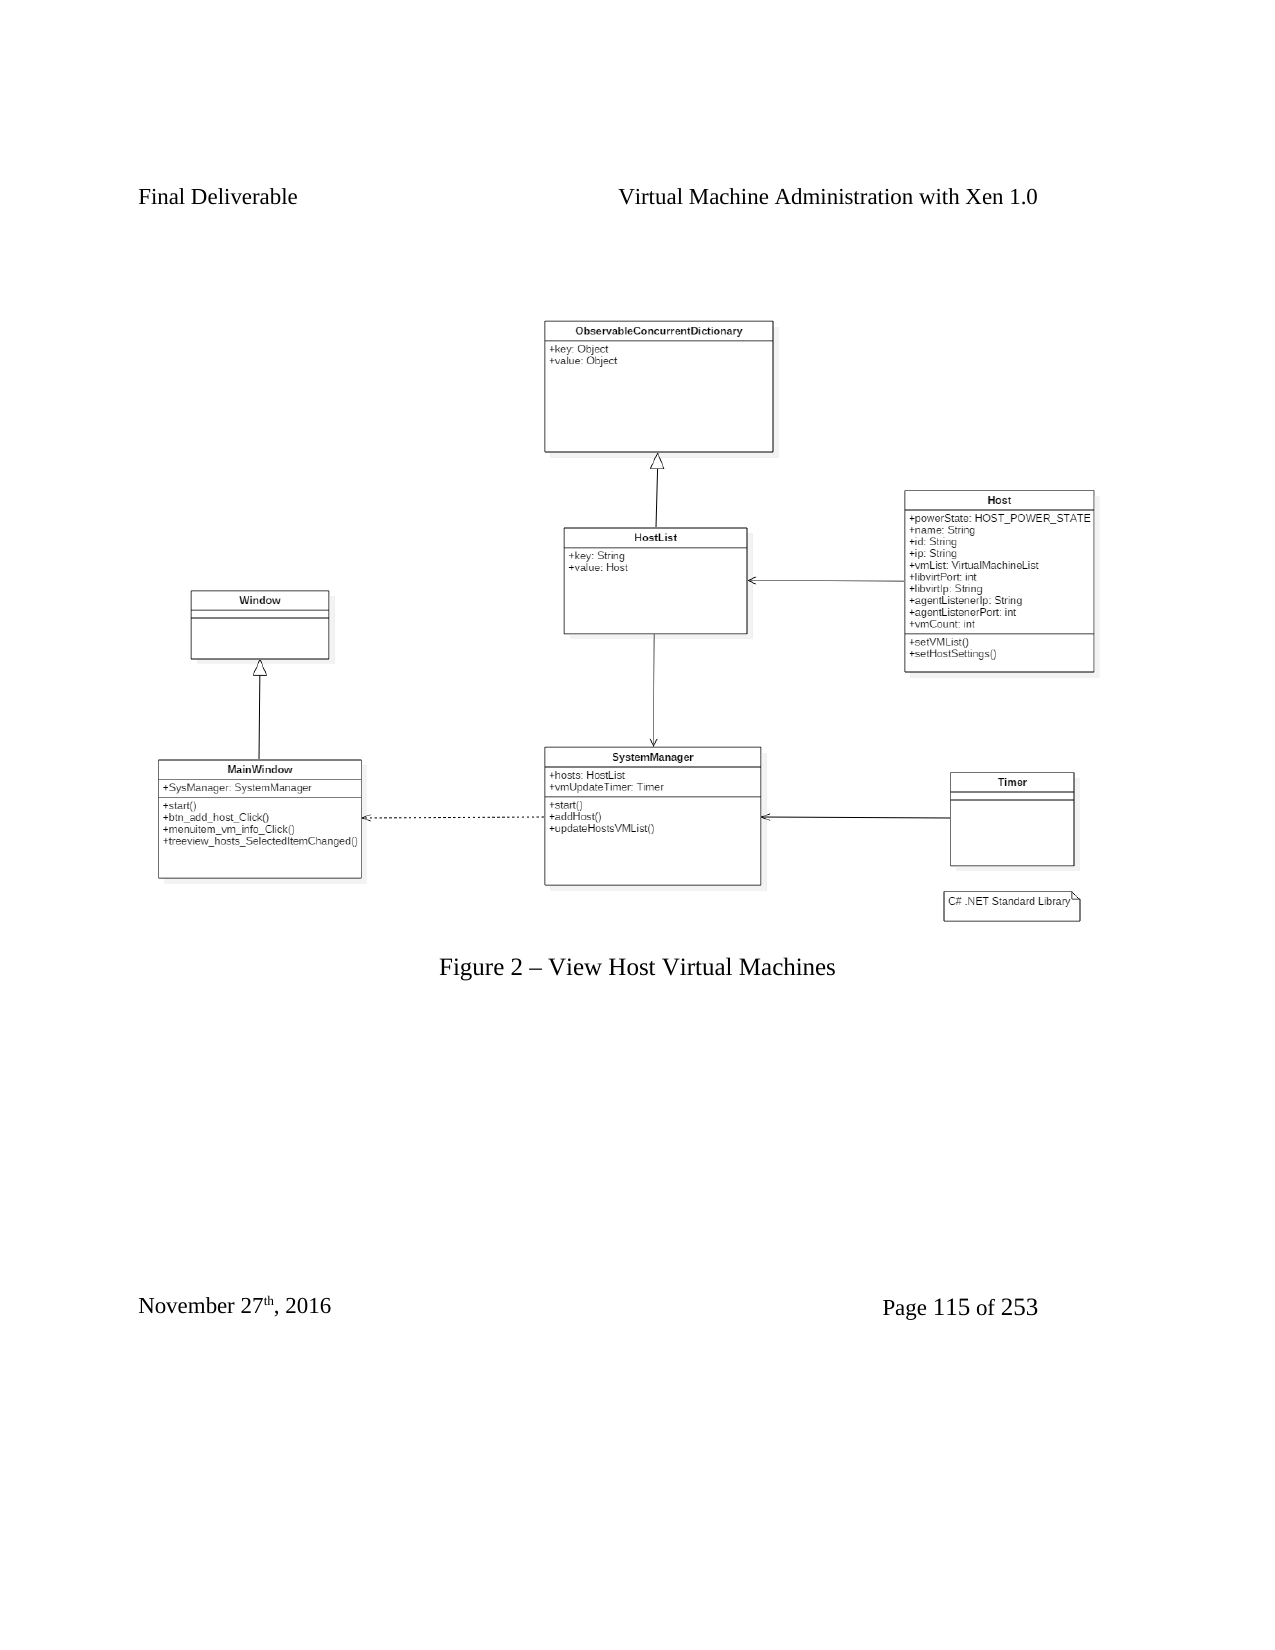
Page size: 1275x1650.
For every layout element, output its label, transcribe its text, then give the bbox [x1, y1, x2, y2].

picture [150, 313, 1125, 953]
text Figure 2 – View Host Virtual Machines [150, 953, 1125, 981]
